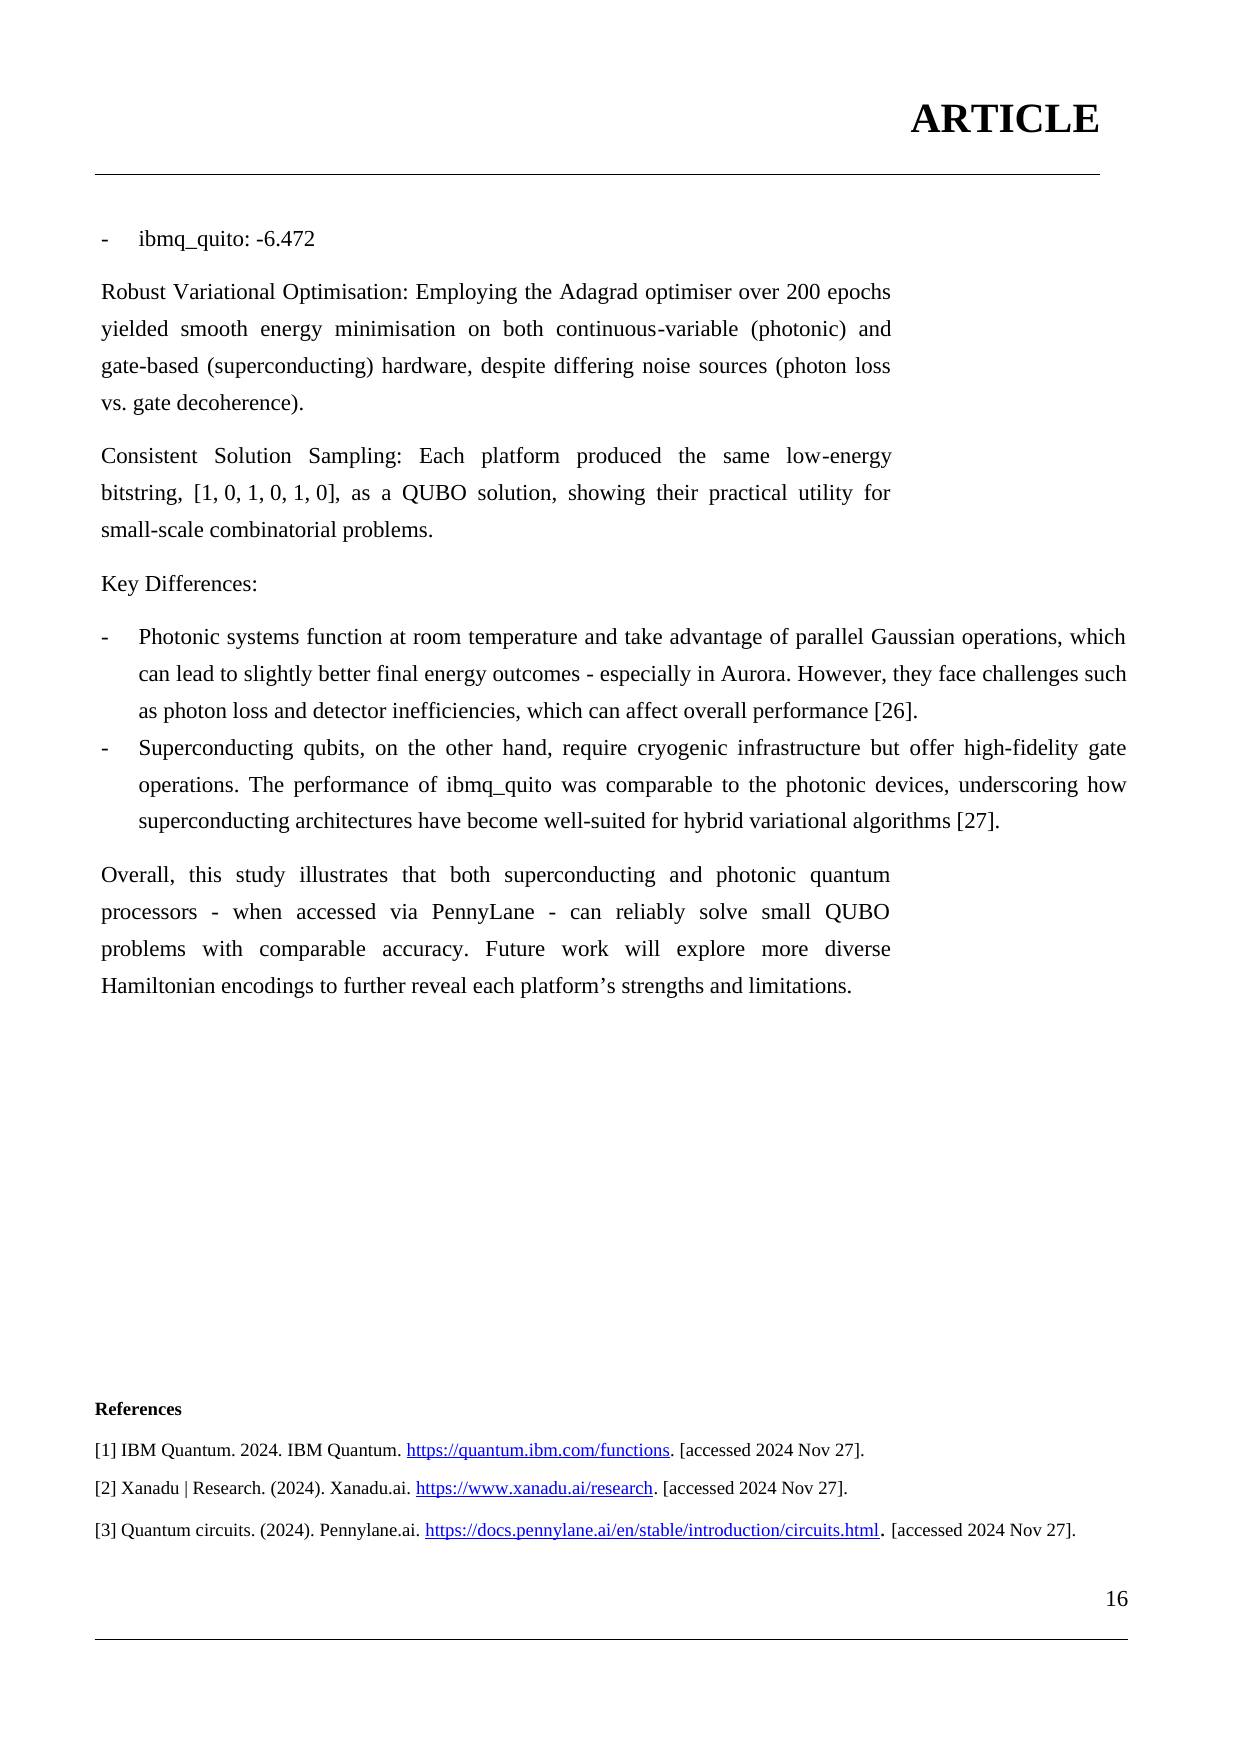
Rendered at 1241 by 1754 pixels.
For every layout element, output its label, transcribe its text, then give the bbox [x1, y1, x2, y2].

text [3] Quantum circuits. (2024). Pennylane.ai. https://docs.pennylane.ai/en/stable/introduction/circuits.html. [accessed 2024 Nov 27]. [94, 1515, 1128, 1541]
text [1] IBM Quantum. 2024. IBM Quantum. https://quantum.ibm.com/functions. [accessed 2024 Nov 27]. [94, 1439, 1128, 1460]
text Overall, this study illustrates that both superconducting and photonic quantum processors - when accessed via PennyLane - can reliably solve small QUBO problems with comparable accuracy. Future work will explore more diverse Hamiltonian encodings to further reveal each platform’s strengths and limitations. [101, 861, 892, 998]
list Photonic systems function at room temperature and take advantage of parallel Gaussian operations, which can lead to slightly better final energy outcomes - especially in Aurora. However, they face challenges such as photon loss and detector inefficiencies, which can affect overall performance [26]. [101, 623, 1128, 723]
list Superconducting qubits, on the other hand, require cryogenic infrastructure but offer high-fidelity gate operations. The performance of ibmq_quito was comparable to the photonic devices, underscoring how superconducting architectures have become well-suited for hybrid variational algorithms [27]. [101, 734, 1128, 834]
text Robust Variational Optimisation: Employing the Adagrad optimiser over 200 epochs yielded smooth energy minimisation on both continuous‑variable (photonic) and gate‑based (superconducting) hardware, despite differing noise sources (photon loss vs. gate decoherence). [101, 278, 892, 415]
list ibmq_quito: -6.472 [101, 225, 1128, 251]
text [2] Xanadu | Research. (2024). Xanadu.ai. https://www.xanadu.ai/research. [accessed 2024 Nov 27]. [94, 1477, 1128, 1498]
text Consistent Solution Sampling: Each platform produced the same low‑energy bitstring, [1, 0, 1, 0, 1, 0], as a QUBO solution, showing their practical utility for small‑scale combinatorial problems. [101, 442, 892, 542]
text References [94, 1395, 1128, 1420]
text Key Differences: [101, 570, 892, 596]
